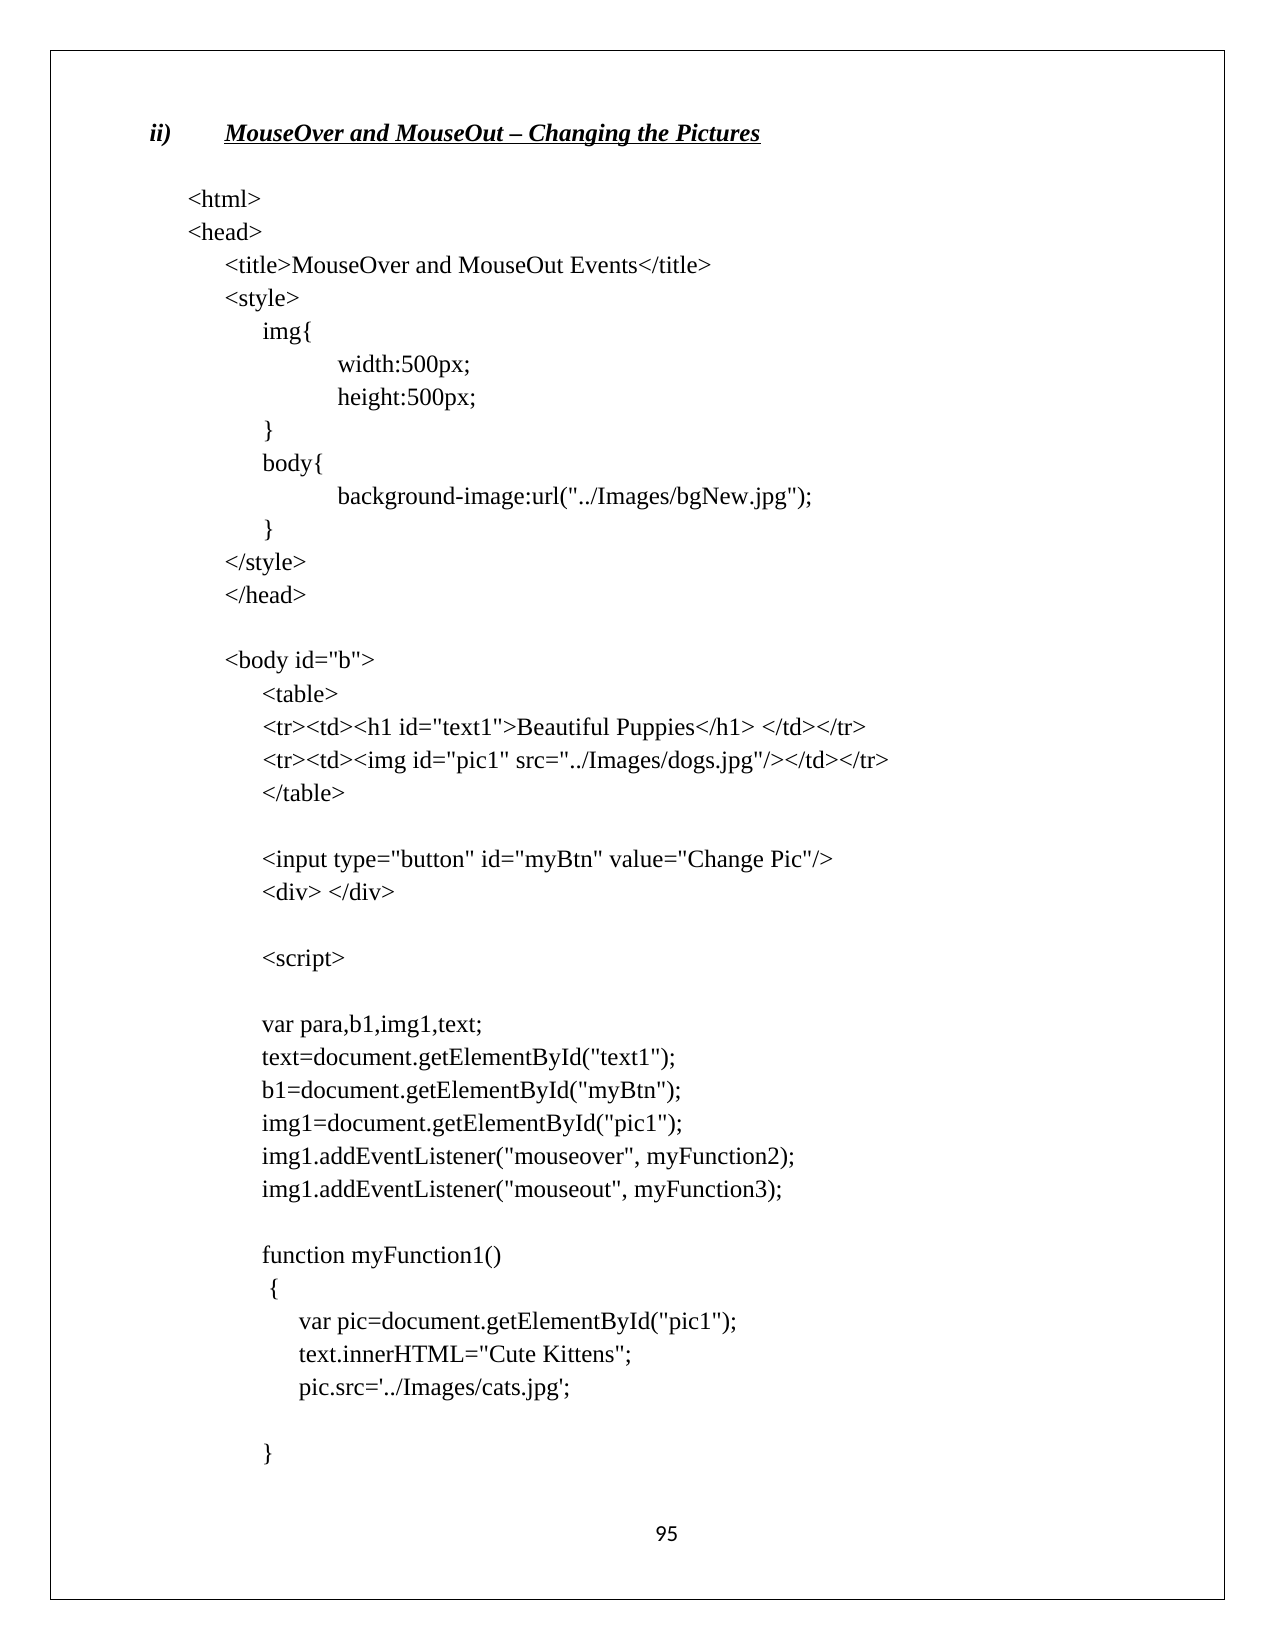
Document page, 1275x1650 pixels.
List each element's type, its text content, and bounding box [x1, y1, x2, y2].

text <style> [224, 283, 1221, 312]
text img1.addEventListener("mouseout", myFunction3); [262, 1174, 1221, 1203]
text } [224, 415, 1221, 444]
text img{ [224, 316, 1221, 345]
text <input type="button" id="myBtn" value="Change Pic"/> [262, 844, 1221, 872]
text <div> </div> [262, 877, 1221, 906]
text <html> [187, 184, 1221, 213]
list MouseOver and MouseOut – Changing the Pictures [149, 118, 1221, 147]
text height:500px; [224, 382, 1221, 411]
text var para,b1,img1,text; [262, 1009, 1221, 1038]
text img1=document.getElementById("pic1"); [262, 1108, 1221, 1137]
text <table> [262, 679, 1221, 707]
text <head> [187, 217, 1221, 246]
text <tr><td><img id="pic1" src="../Images/dogs.jpg"/></td></tr> [262, 745, 1221, 773]
text text.innerHTML="Cute Kittens"; [299, 1339, 1221, 1368]
text <body id="b"> [224, 646, 1221, 674]
text text=document.getElementById("text1"); [262, 1042, 1221, 1071]
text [299, 1306, 1221, 1335]
text body{ [224, 448, 1221, 477]
text </style> [224, 547, 1221, 576]
text img1.addEventListener("mouseover", myFunction2); [262, 1141, 1221, 1170]
text b1=document.getElementById("myBtn"); [262, 1075, 1221, 1104]
text { [262, 1273, 1221, 1302]
text <script> [262, 943, 1221, 972]
text <tr><td><h1 id="text1">Beautiful Puppies</h1> </td></tr> [262, 712, 1221, 740]
text function myFunction1() [262, 1240, 1221, 1269]
text } [224, 514, 1221, 543]
text background-image:url("../Images/bgNew.jpg"); [224, 481, 1221, 510]
text pic.src='../Images/cats.jpg'; [299, 1372, 1221, 1401]
text </table> [262, 778, 1221, 806]
text width:500px; [224, 349, 1221, 378]
text <title>MouseOver and MouseOut Events</title> [224, 250, 1221, 279]
text } [262, 1438, 1221, 1467]
text </head> [224, 580, 1221, 609]
